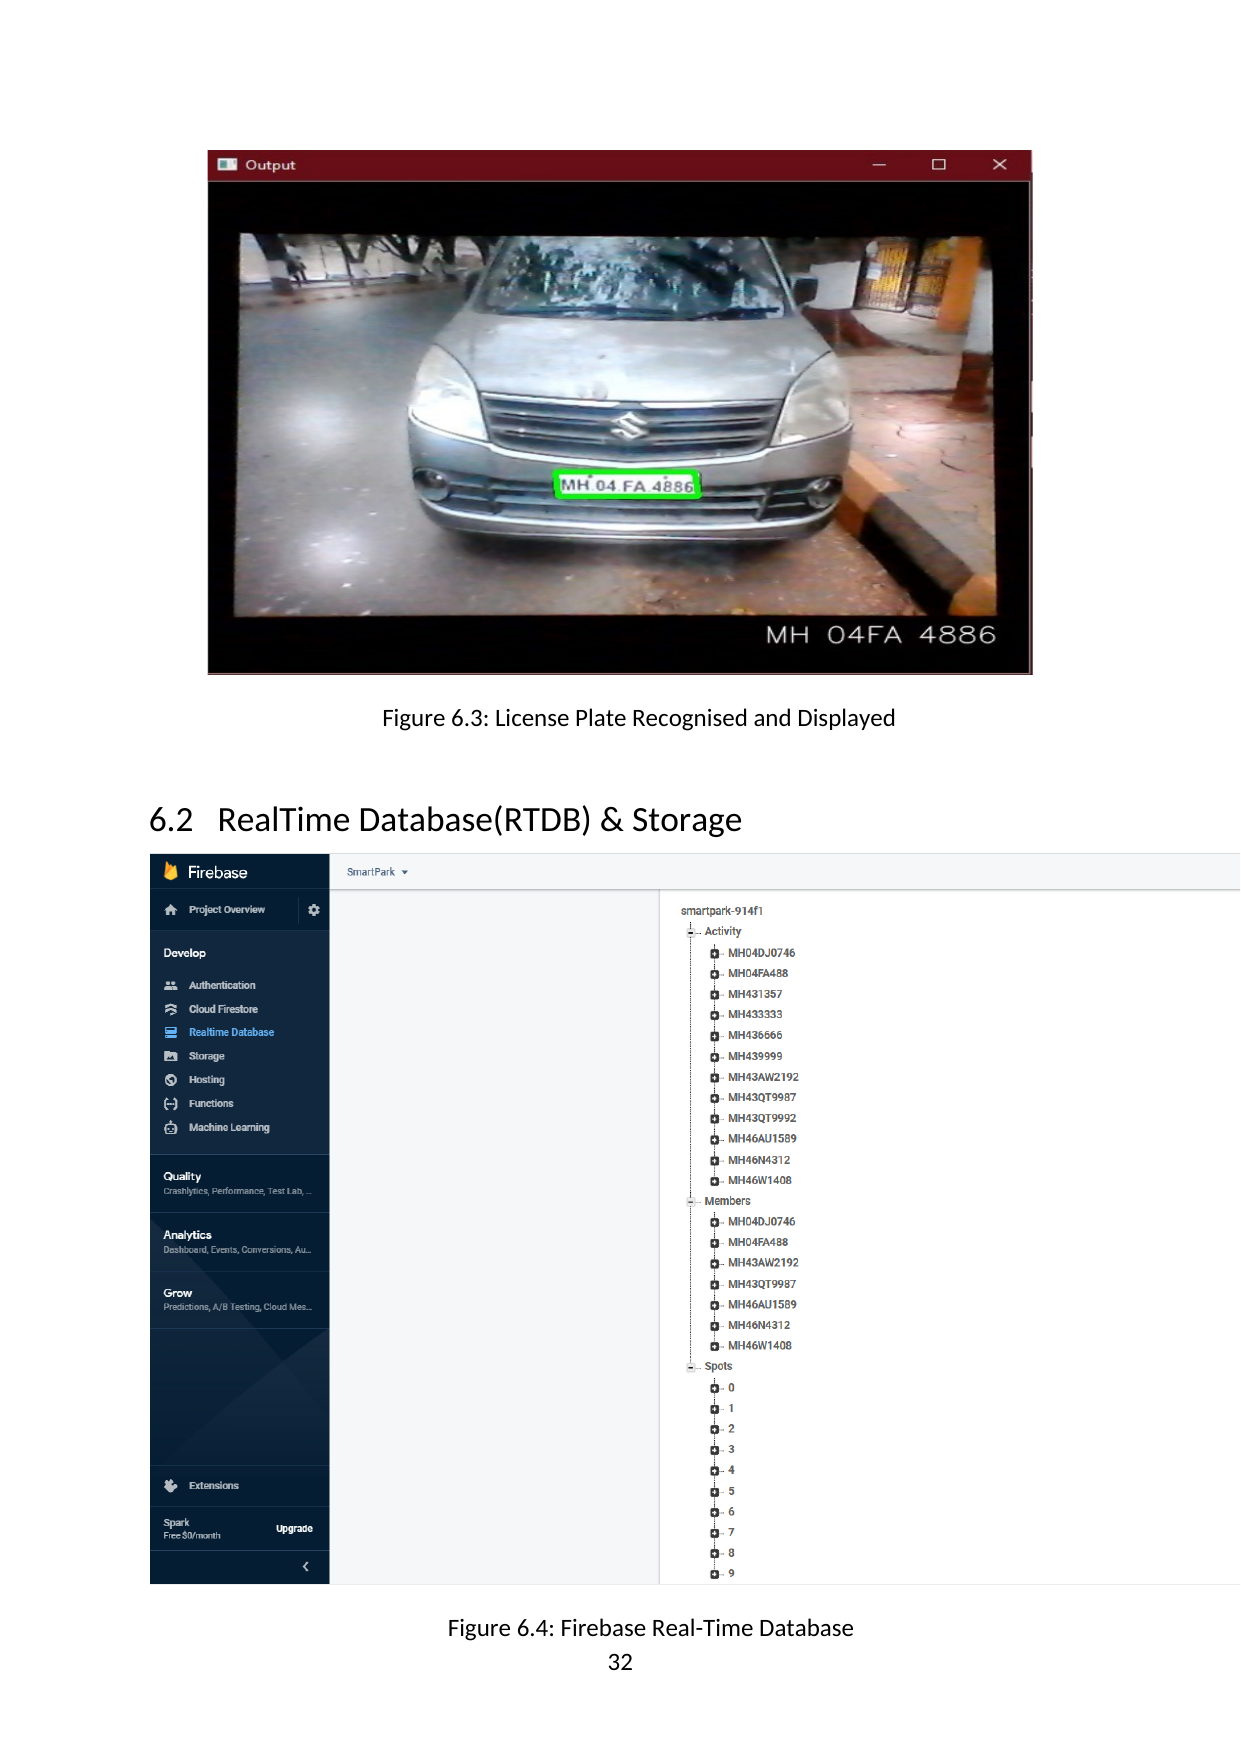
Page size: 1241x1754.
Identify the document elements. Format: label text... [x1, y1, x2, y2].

picture [207, 150, 1033, 675]
subtitle 6.2 RealTime Database(RTDB) & Storage [148, 797, 1240, 840]
text Figure 6.4: Firebase Real-Time Database [448, 1612, 1092, 1642]
picture [150, 852, 1241, 1585]
text Figure 6.3: License Plate Recognised and Displayed [150, 702, 896, 733]
